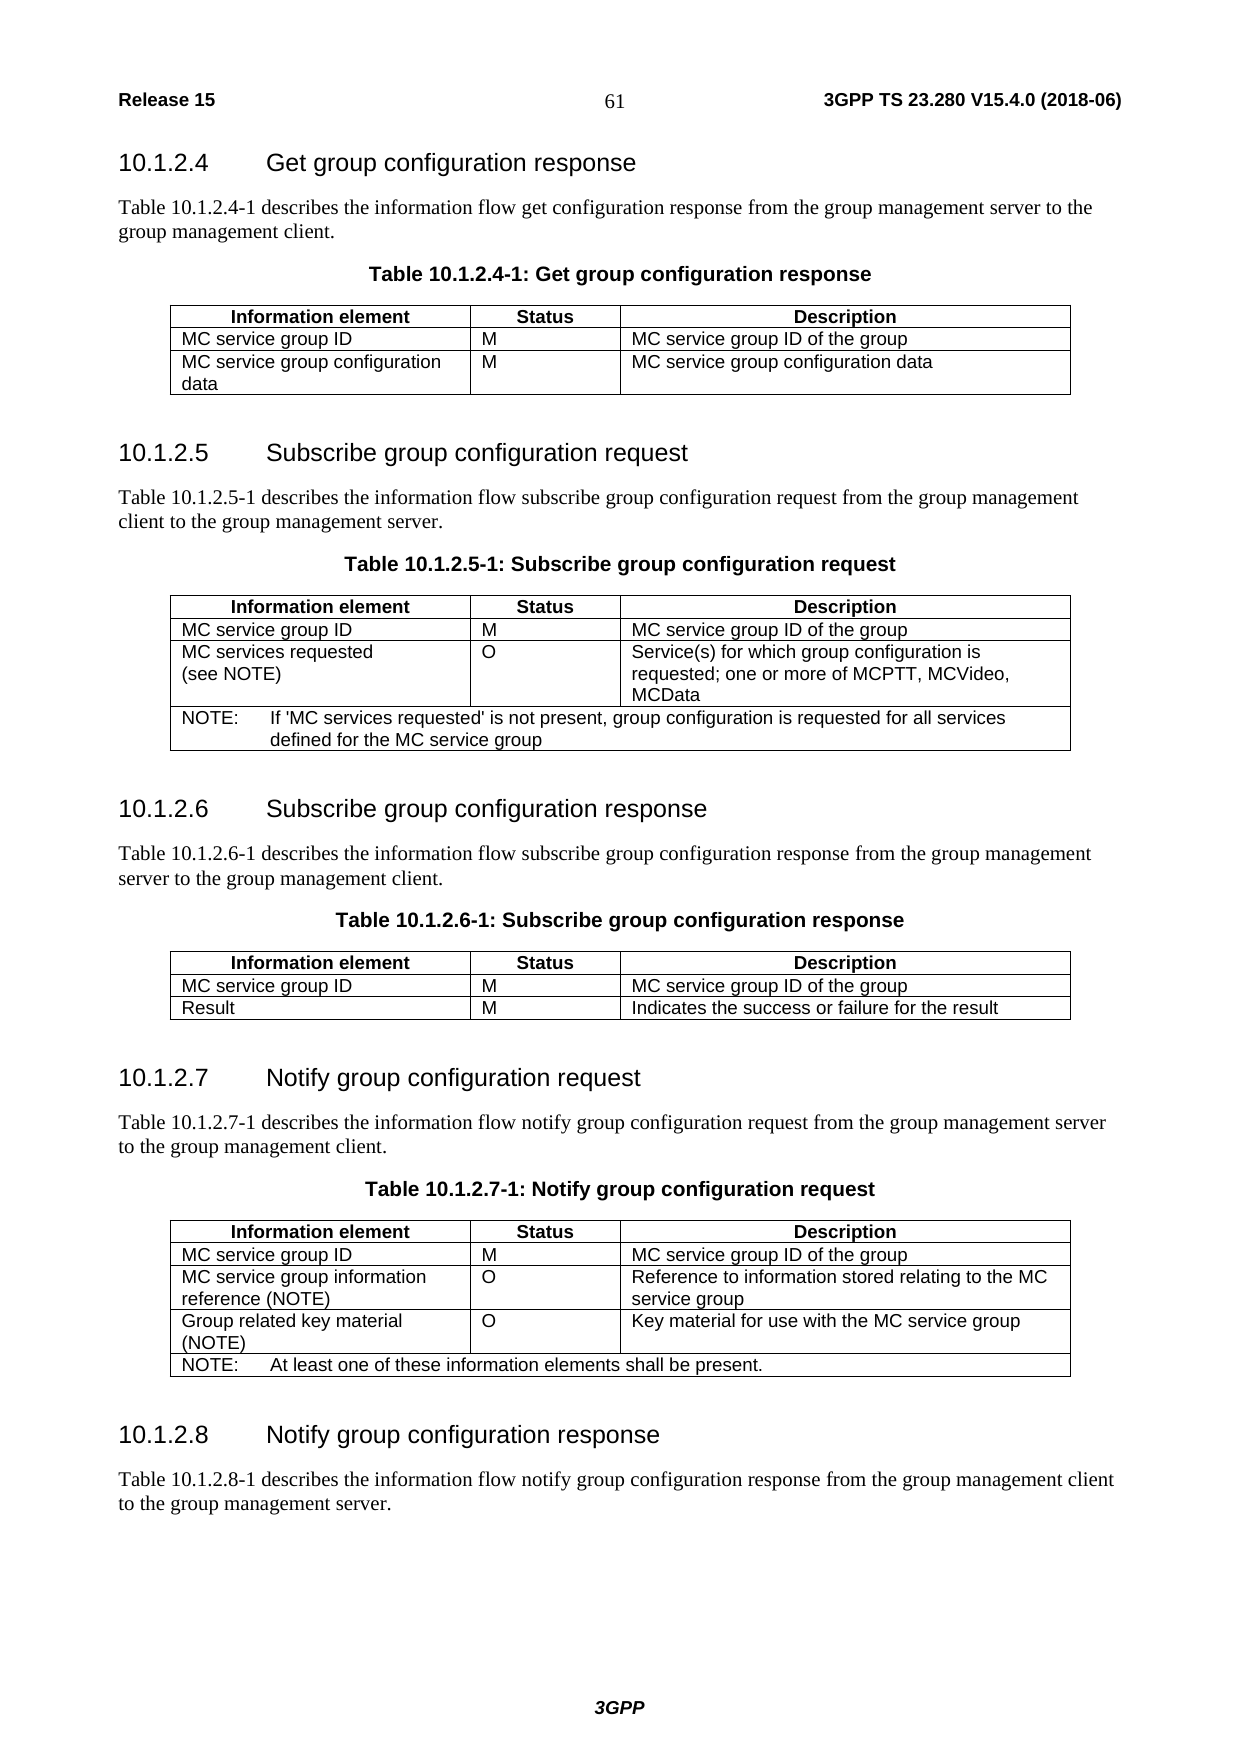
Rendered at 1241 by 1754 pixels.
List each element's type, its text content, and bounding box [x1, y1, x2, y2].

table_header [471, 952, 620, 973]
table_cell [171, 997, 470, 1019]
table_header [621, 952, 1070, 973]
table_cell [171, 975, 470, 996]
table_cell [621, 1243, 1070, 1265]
text Table 10.1.2.6-1: Subscribe group configuration response [118, 908, 1122, 932]
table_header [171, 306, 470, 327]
text Table 10.1.2.6-1 describes the information flow subscribe group configuration response from the group management server to the group management client. [118, 841, 1122, 889]
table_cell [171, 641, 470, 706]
text Table 10.1.2.5-1 describes the information flow subscribe group configuration request from the group management client to the group management server. [118, 485, 1122, 533]
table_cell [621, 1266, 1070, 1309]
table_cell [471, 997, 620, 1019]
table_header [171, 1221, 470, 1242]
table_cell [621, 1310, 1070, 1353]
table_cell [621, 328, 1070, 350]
subtitle 10.1.2.5 Subscribe group configuration request [118, 438, 1122, 467]
text Table 10.1.2.4-1: Get group configuration response [118, 262, 1122, 286]
text Table 10.1.2.7-1 describes the information flow notify group configuration request from the group management server to the group management client. [118, 1110, 1122, 1158]
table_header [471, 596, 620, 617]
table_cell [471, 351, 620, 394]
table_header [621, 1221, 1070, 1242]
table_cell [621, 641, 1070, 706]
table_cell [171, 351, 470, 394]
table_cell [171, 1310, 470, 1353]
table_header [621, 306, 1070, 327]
subtitle 10.1.2.6 Subscribe group configuration response [118, 794, 1122, 823]
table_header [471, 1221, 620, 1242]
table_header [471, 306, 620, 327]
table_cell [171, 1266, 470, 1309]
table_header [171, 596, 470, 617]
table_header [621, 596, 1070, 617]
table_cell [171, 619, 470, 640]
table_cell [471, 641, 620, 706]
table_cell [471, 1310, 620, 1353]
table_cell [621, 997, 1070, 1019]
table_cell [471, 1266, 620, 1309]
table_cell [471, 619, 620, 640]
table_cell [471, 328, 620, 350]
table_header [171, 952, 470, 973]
subtitle 10.1.2.4 Get group configuration response [118, 147, 1122, 176]
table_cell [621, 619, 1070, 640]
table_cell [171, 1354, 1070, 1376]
subtitle 10.1.2.8 Notify group configuration response [118, 1420, 1122, 1448]
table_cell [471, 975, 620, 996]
text Table 10.1.2.8-1 describes the information flow notify group configuration response from the group management client to the group management server. [118, 1467, 1122, 1515]
text Table 10.1.2.5-1: Subscribe group configuration request [118, 552, 1122, 576]
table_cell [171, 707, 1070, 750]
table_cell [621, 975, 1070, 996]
subtitle 10.1.2.7 Notify group configuration request [118, 1063, 1122, 1091]
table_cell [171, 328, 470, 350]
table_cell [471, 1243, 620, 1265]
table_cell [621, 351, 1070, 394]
text Table 10.1.2.4-1 describes the information flow get configuration response from the group management server to the group management client. [118, 195, 1122, 243]
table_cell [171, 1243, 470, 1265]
text Table 10.1.2.7-1: Notify group configuration request [118, 1177, 1122, 1201]
